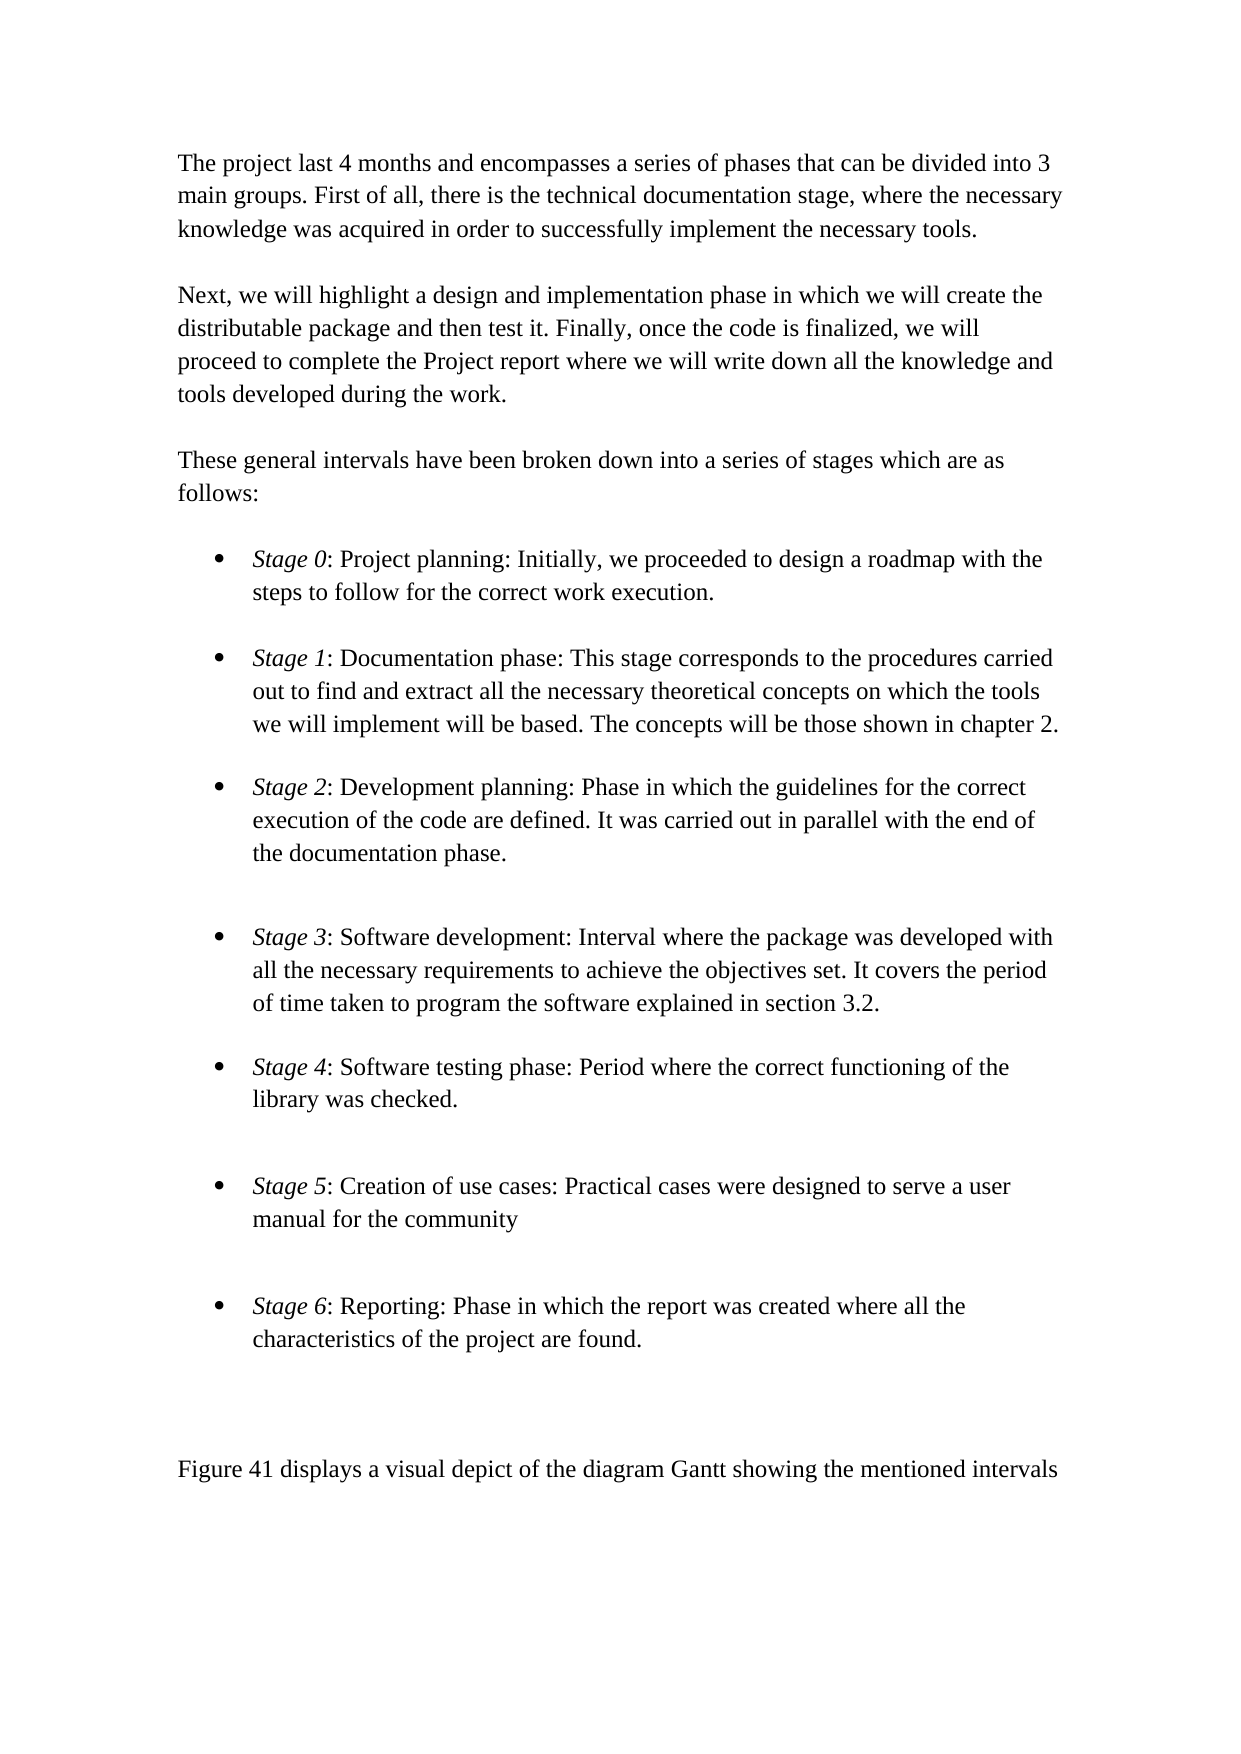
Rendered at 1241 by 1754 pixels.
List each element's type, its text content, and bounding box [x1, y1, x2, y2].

list Stage 2: Development planning: Phase in which the guidelines for the correct execution of the code are defined. It was carried out in parallel with the end of the documentation phase. [215, 772, 1063, 867]
list Stage 4: Software testing phase: Period where the correct functioning of the library was checked. [215, 1052, 1063, 1113]
list Stage 0: Project planning: Initially, we proceeded to design a roadmap with the steps to follow for the correct work execution. [215, 544, 1063, 606]
text These general intervals have been broken down into a series of stages which are as follows: [177, 445, 1063, 507]
text Figure 41 displays a visual depict of the diagram Gantt showing the mentioned intervals [177, 1454, 1063, 1482]
text Next, we will highlight a design and implementation phase in which we will create the distributable package and then test it. Finally, once the code is finalized, we will proceed to complete the Project report where we will write down all the knowledge and tools developed during the work. [177, 280, 1063, 407]
list Stage 6: Reporting: Phase in which the report was created where all the characteristics of the project are found. [215, 1291, 1063, 1353]
list Stage 5: Creation of use cases: Practical cases were designed to serve a user manual for the community [215, 1171, 1063, 1233]
list Stage 3: Software development: Interval where the package was developed with all the necessary requirements to achieve the objectives set. It covers the period of time taken to program the software explained in section 3.2. [215, 922, 1063, 1017]
text The project last 4 months and encompasses a series of phases that can be divided into 3 main groups. First of all, there is the technical documentation stage, where the necessary knowledge was acquired in order to successfully implement the necessary tools. [177, 148, 1063, 242]
list Stage 1: Documentation phase: This stage corresponds to the procedures carried out to find and extract all the necessary theoretical concepts on which the tools we will implement will be based. The concepts will be those shown in chapter 2. [215, 643, 1063, 738]
